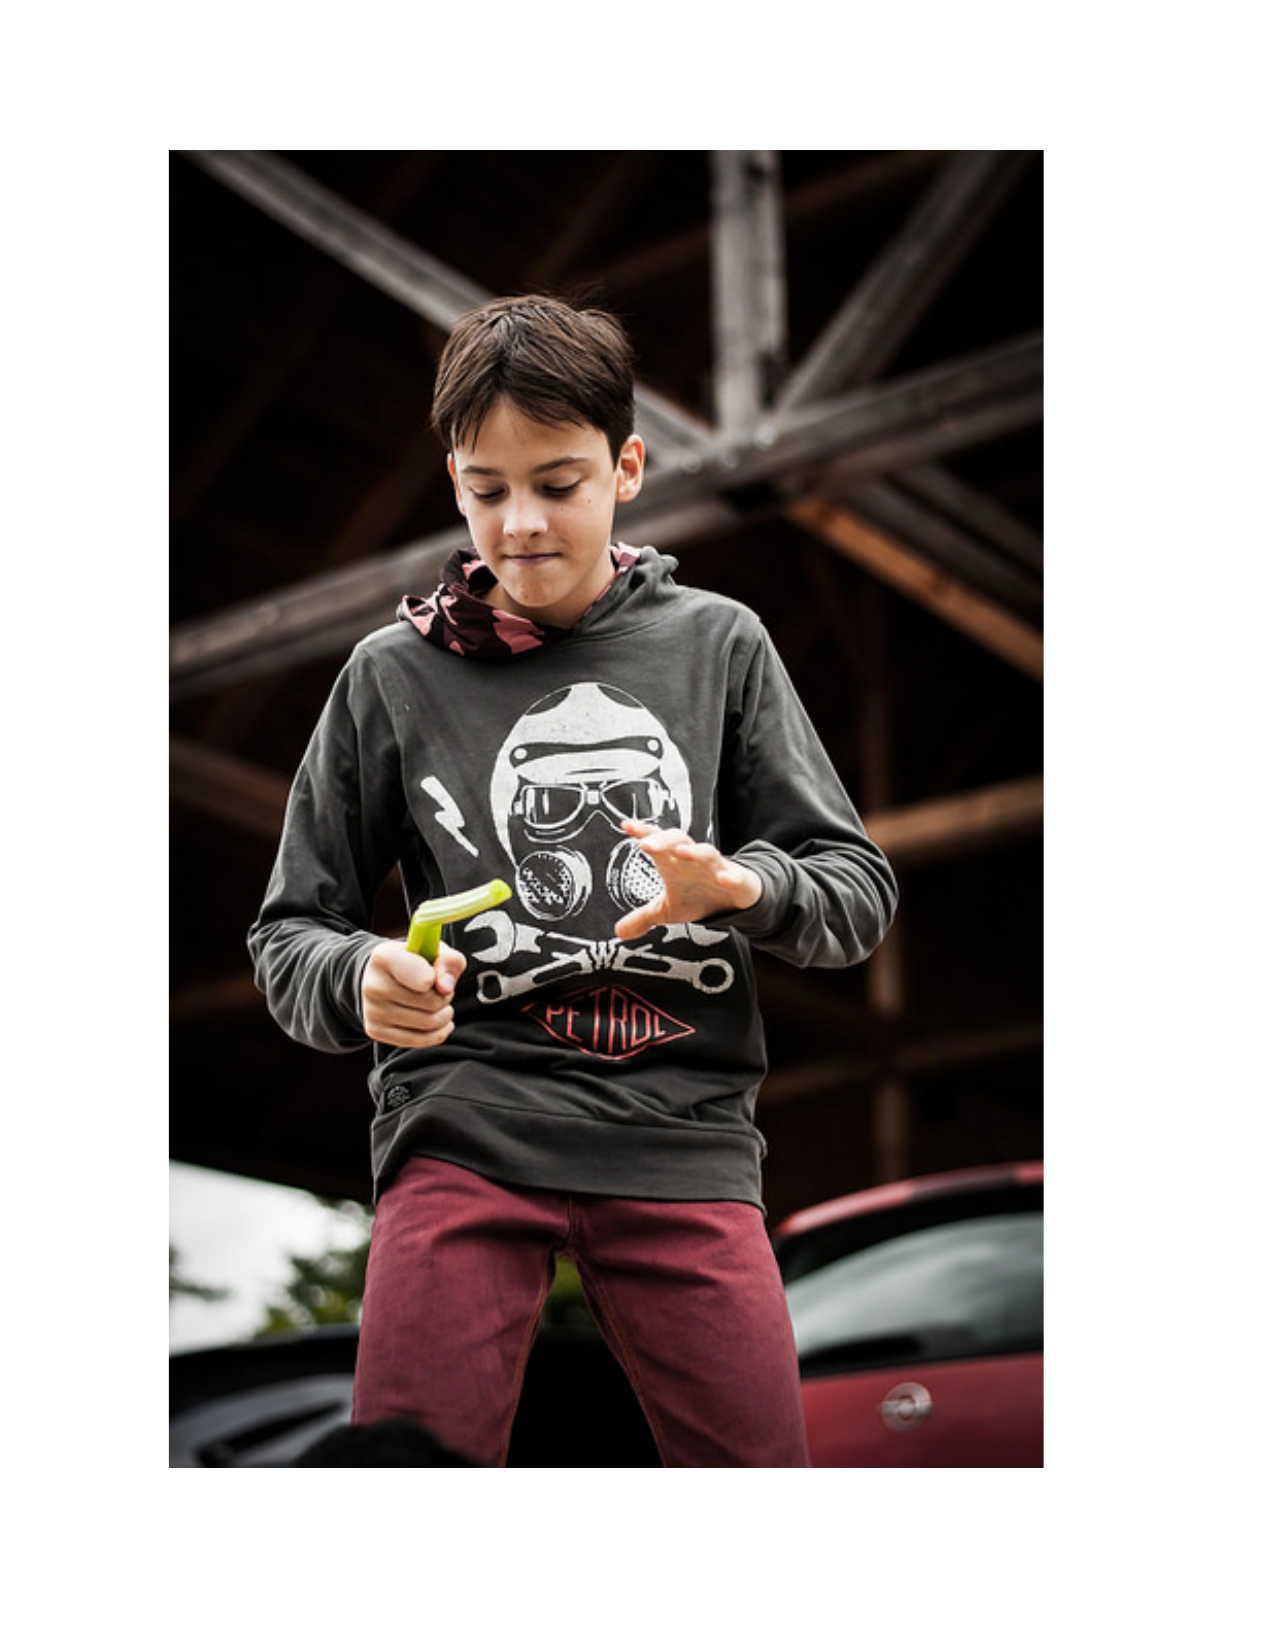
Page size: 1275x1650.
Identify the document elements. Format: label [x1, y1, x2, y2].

picture [168, 150, 1044, 1468]
